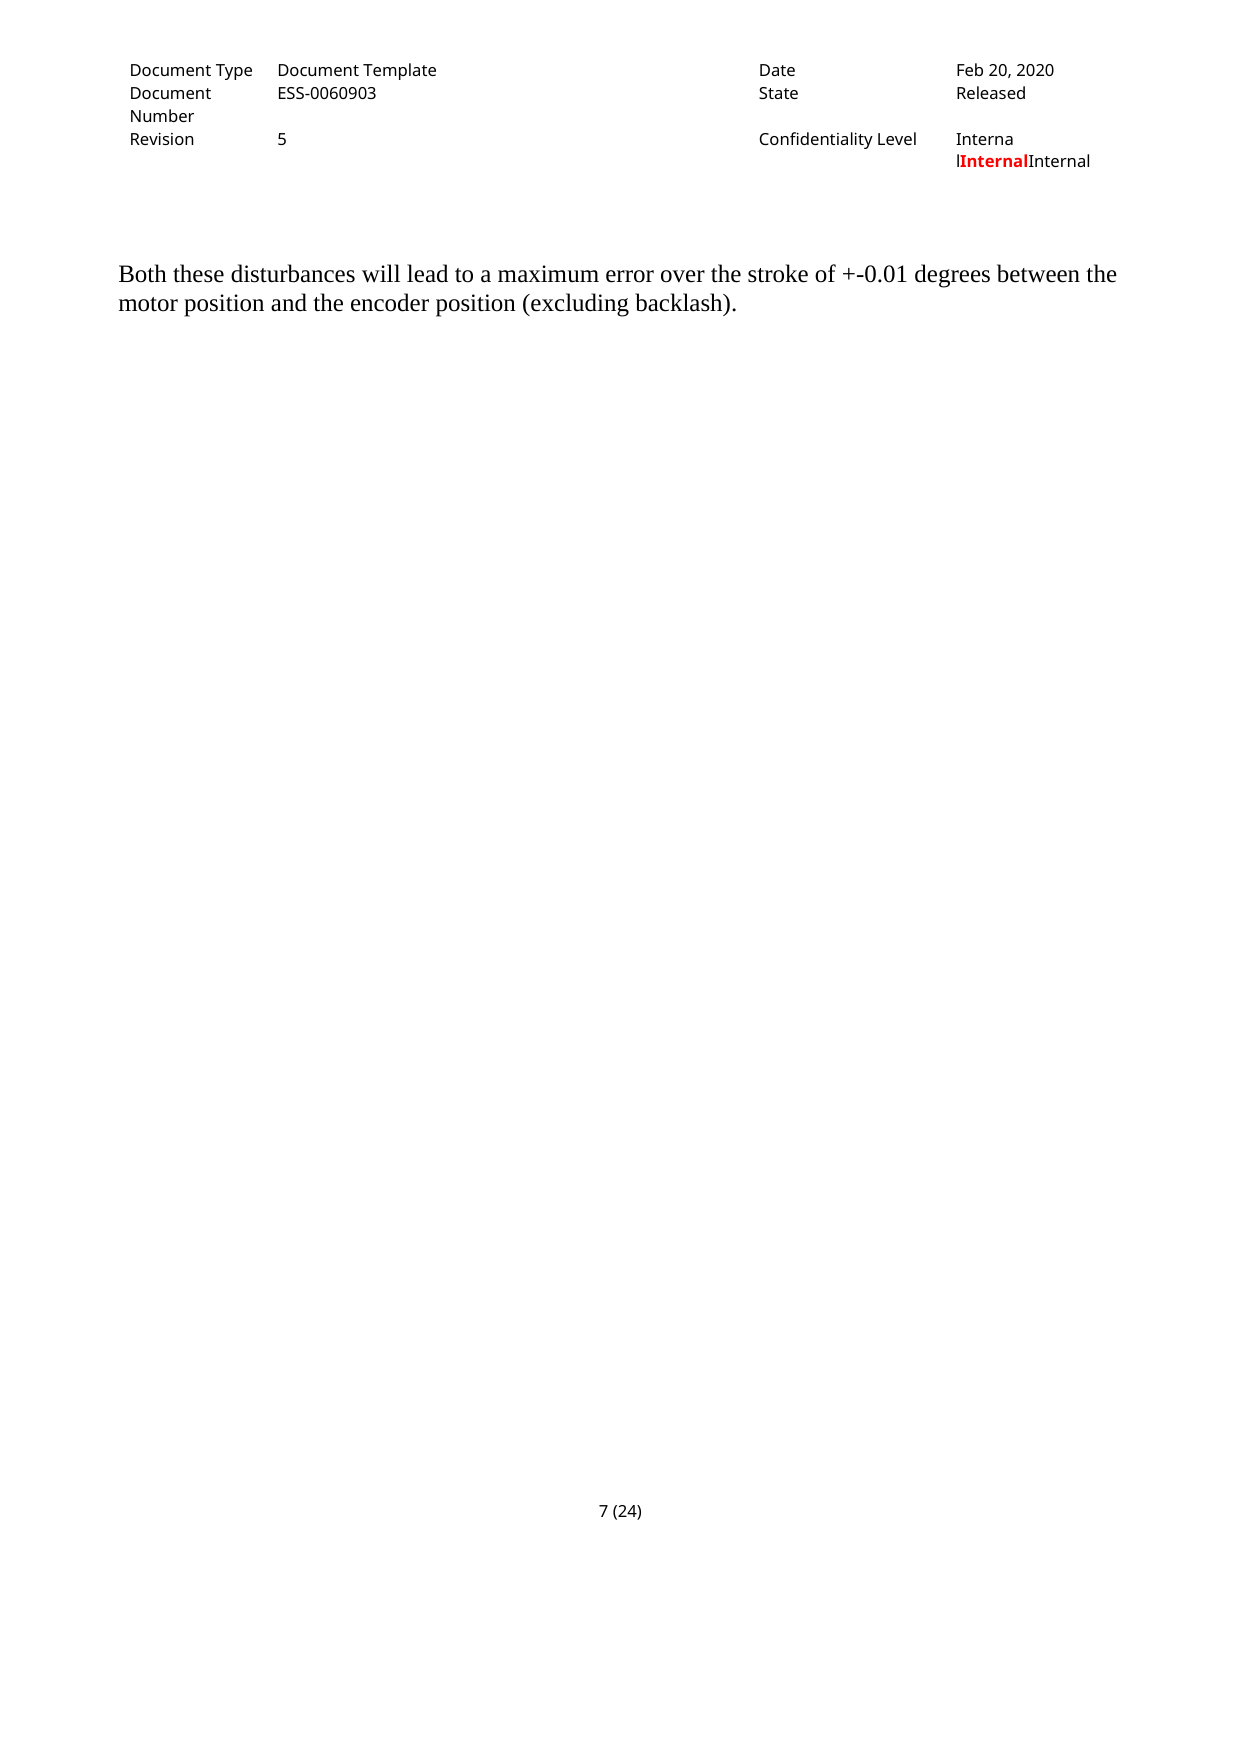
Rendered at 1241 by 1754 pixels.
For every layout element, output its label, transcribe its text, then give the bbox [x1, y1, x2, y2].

text Both these disturbances will lead to a maximum error over the stroke of +-0.01 degrees between the motor position and the encoder position (excluding backlash). [118, 259, 1122, 316]
